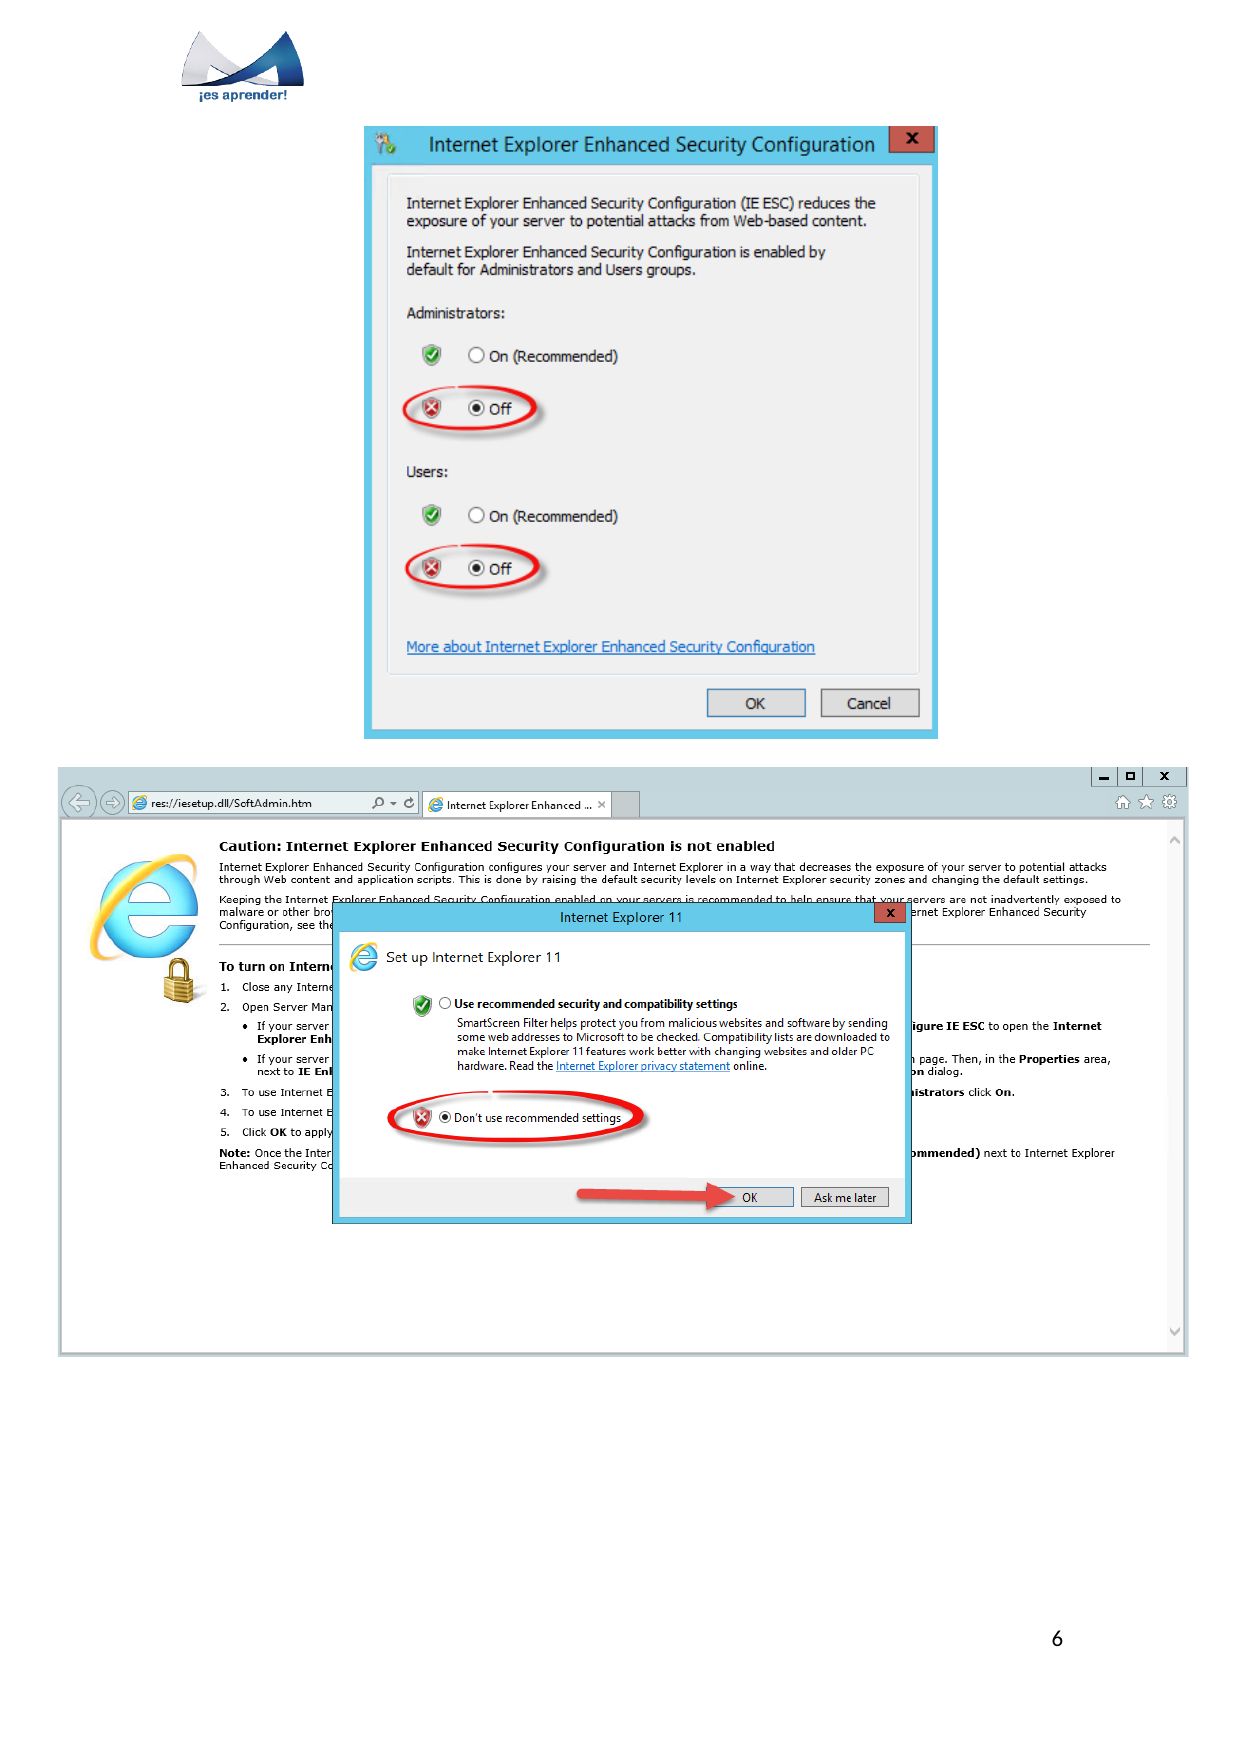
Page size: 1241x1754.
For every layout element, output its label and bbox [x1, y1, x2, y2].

picture [364, 126, 938, 739]
picture [57, 767, 1189, 1357]
picture [176, 29, 308, 104]
